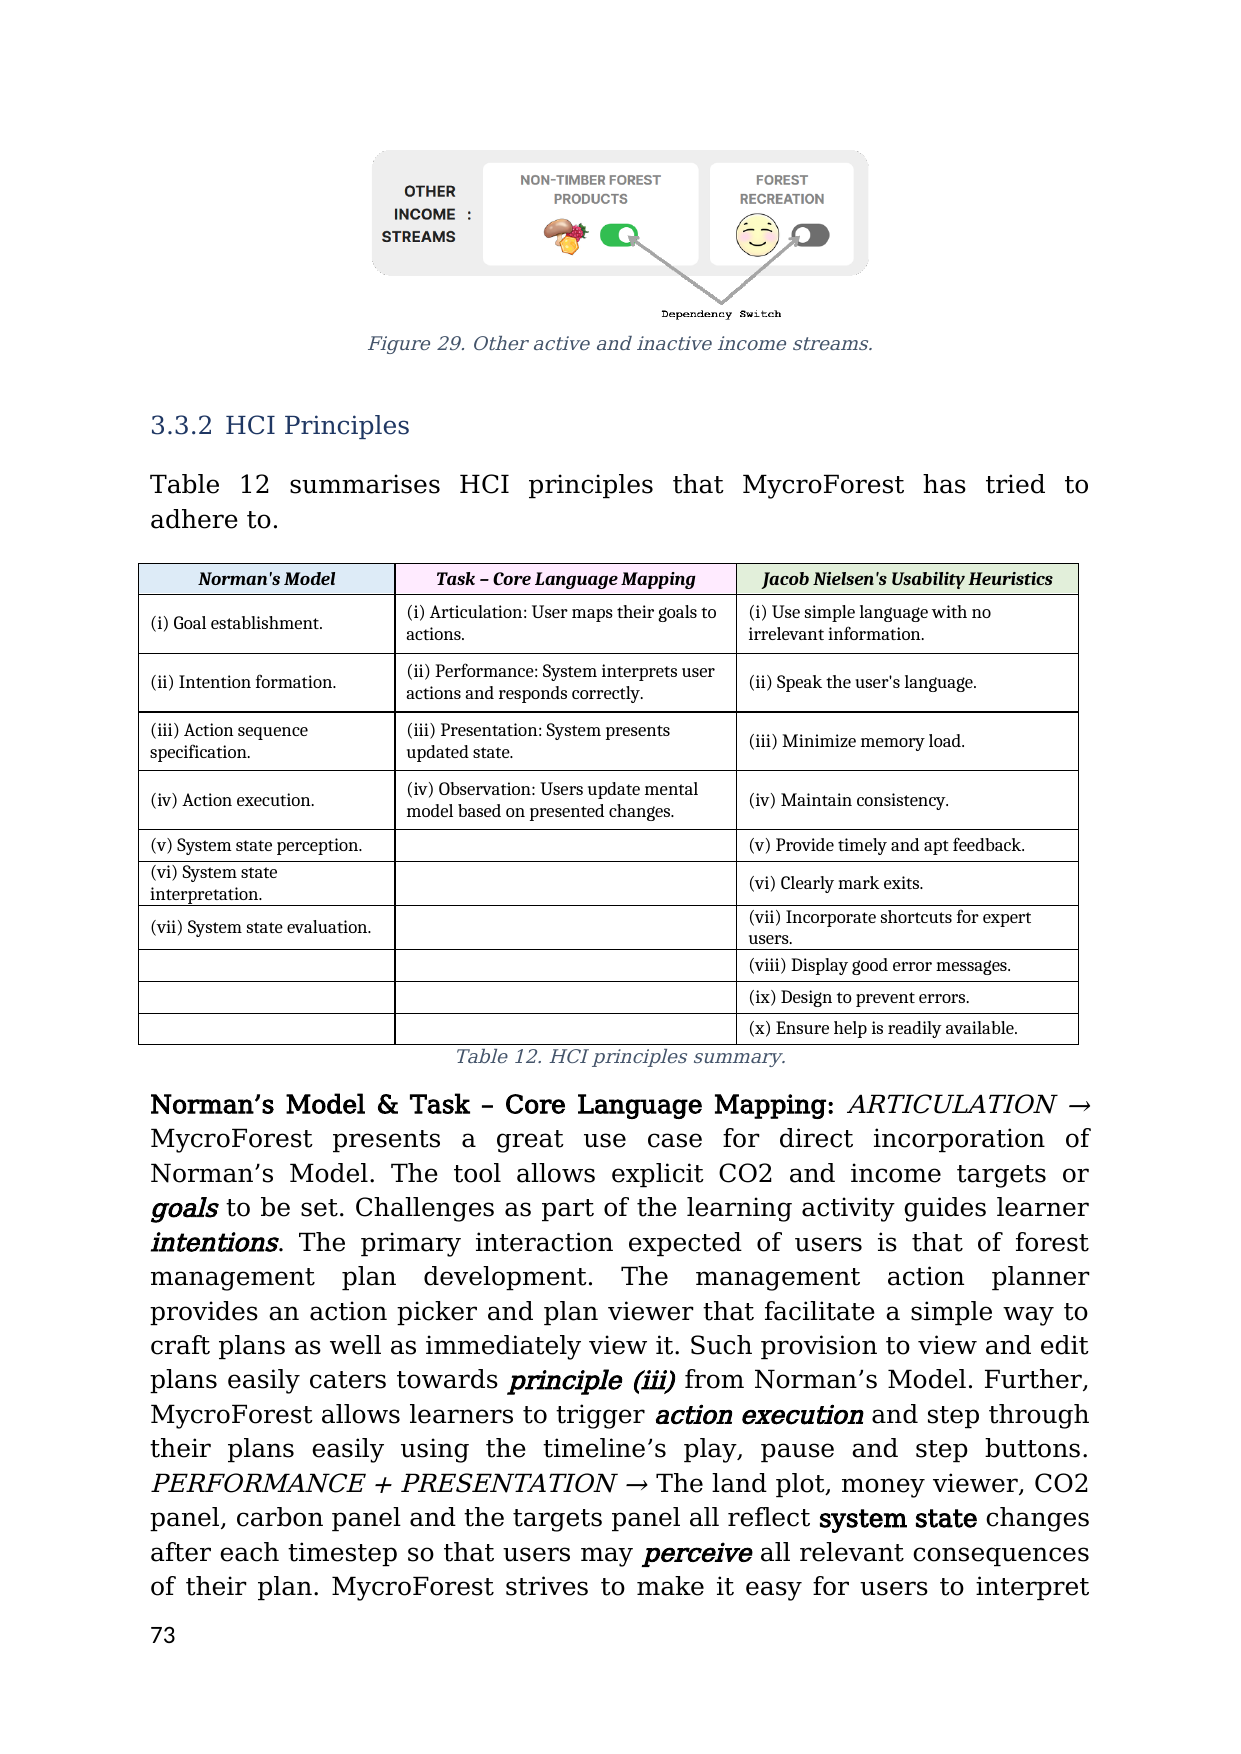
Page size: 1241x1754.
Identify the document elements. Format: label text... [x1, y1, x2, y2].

table_cell [396, 982, 736, 1012]
table_cell [396, 1014, 736, 1044]
table_cell (ix) Design to prevent errors. [737, 982, 1078, 1012]
subtitle HCI Principles [150, 410, 1090, 440]
text Table 12. HCI principles summary. [150, 1045, 1090, 1067]
table_cell (i) Goal establishment. [139, 595, 394, 652]
table_cell (viii) Display good error messages. [737, 950, 1078, 981]
table_cell [396, 862, 736, 905]
table_cell [139, 950, 394, 981]
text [150, 1088, 1090, 1601]
text Figure 29. Other active and inactive income streams. [150, 332, 1090, 354]
table_cell (v) System state perception. [139, 830, 394, 861]
table_cell (ii) Performance: System interprets user actions and responds correctly. [396, 654, 736, 711]
table_cell [396, 950, 736, 981]
table_cell (vii) System state evaluation. [139, 906, 394, 949]
table_cell (x) Ensure help is readily available. [737, 1014, 1078, 1044]
table_cell [139, 1014, 394, 1044]
table_cell (vi) System state interpretation. [139, 862, 394, 905]
table_cell [139, 982, 394, 1012]
table_cell (iii) Presentation: System presents updated state. [396, 713, 736, 770]
table_header Jacob Nielsen's Usability Heuristics [737, 564, 1078, 593]
table_cell (v) Provide timely and apt feedback. [737, 830, 1078, 861]
table_cell (iv) Maintain consistency. [737, 771, 1078, 829]
table_header Norman's Model [139, 564, 394, 593]
table_cell (vii) Incorporate shortcuts for expert users. [737, 906, 1078, 949]
table_cell (iii) Minimize memory load. [737, 713, 1078, 770]
table_cell (vi) Clearly mark exits. [737, 862, 1078, 905]
table_cell (i) Use simple language with no irrelevant information. [737, 595, 1078, 652]
table_cell (ii) Speak the user's language. [737, 654, 1078, 711]
picture [371, 150, 869, 328]
table_cell (iv) Action execution. [139, 771, 394, 829]
table_cell [396, 830, 736, 861]
table_cell (iii) Action sequence specification. [139, 713, 394, 770]
table_header Task – Core Language Mapping [396, 564, 736, 593]
table_cell (ii) Intention formation. [139, 654, 394, 711]
text Table 12 summarises HCI principles that MycroForest has tried to adhere to. [150, 469, 1090, 534]
table_cell (i) Articulation: User maps their goals to actions. [396, 595, 736, 652]
table_cell (iv) Observation: Users update mental model based on presented changes. [396, 771, 736, 829]
table_cell [396, 906, 736, 949]
